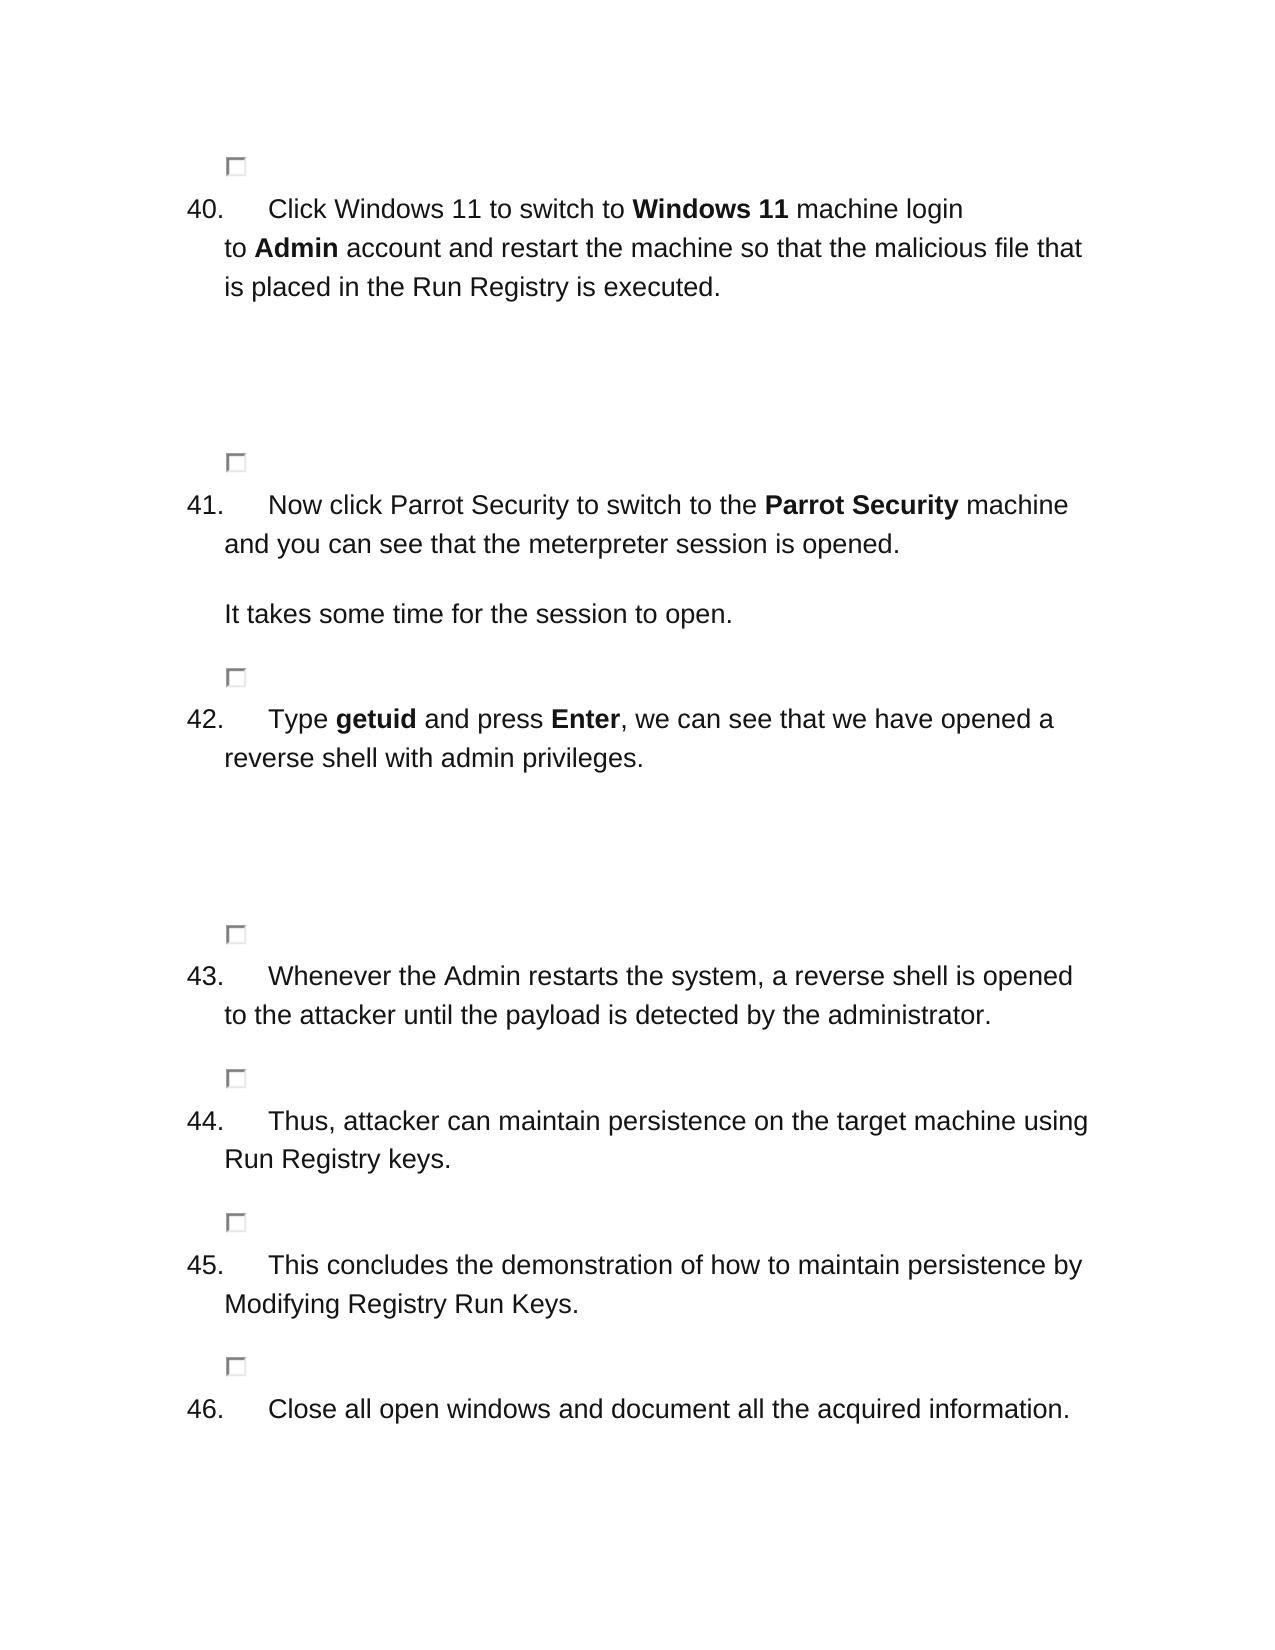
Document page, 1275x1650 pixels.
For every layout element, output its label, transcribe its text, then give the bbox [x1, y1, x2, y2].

list This concludes the demonstration of how to maintain persistence by Modifying Registry Run Keys. [187, 1206, 1094, 1319]
list Now click Parrot Security to switch to the Parrot Security machine and you can see that the meterpreter session is opened. [187, 446, 1094, 559]
list Type getuid and press Enter, we can see that we have opened a reverse shell with admin privileges. [187, 660, 1094, 773]
list Click Windows 11 to switch to Windows 11 machine login to Admin account and restart the machine so that the malicious file that is placed in the Run Registry is executed. [187, 150, 1094, 302]
list Whenever the Admin restarts the system, a reverse shell is opened to the attacker until the payload is detected by the administrator. [187, 918, 1094, 1031]
text It takes some time for the session to open. [224, 590, 1094, 629]
list Thus, attacker can maintain persistence on the target machine using Run Registry keys. [187, 1062, 1094, 1175]
list Close all open windows and document all the acquired information. [187, 1350, 1094, 1424]
